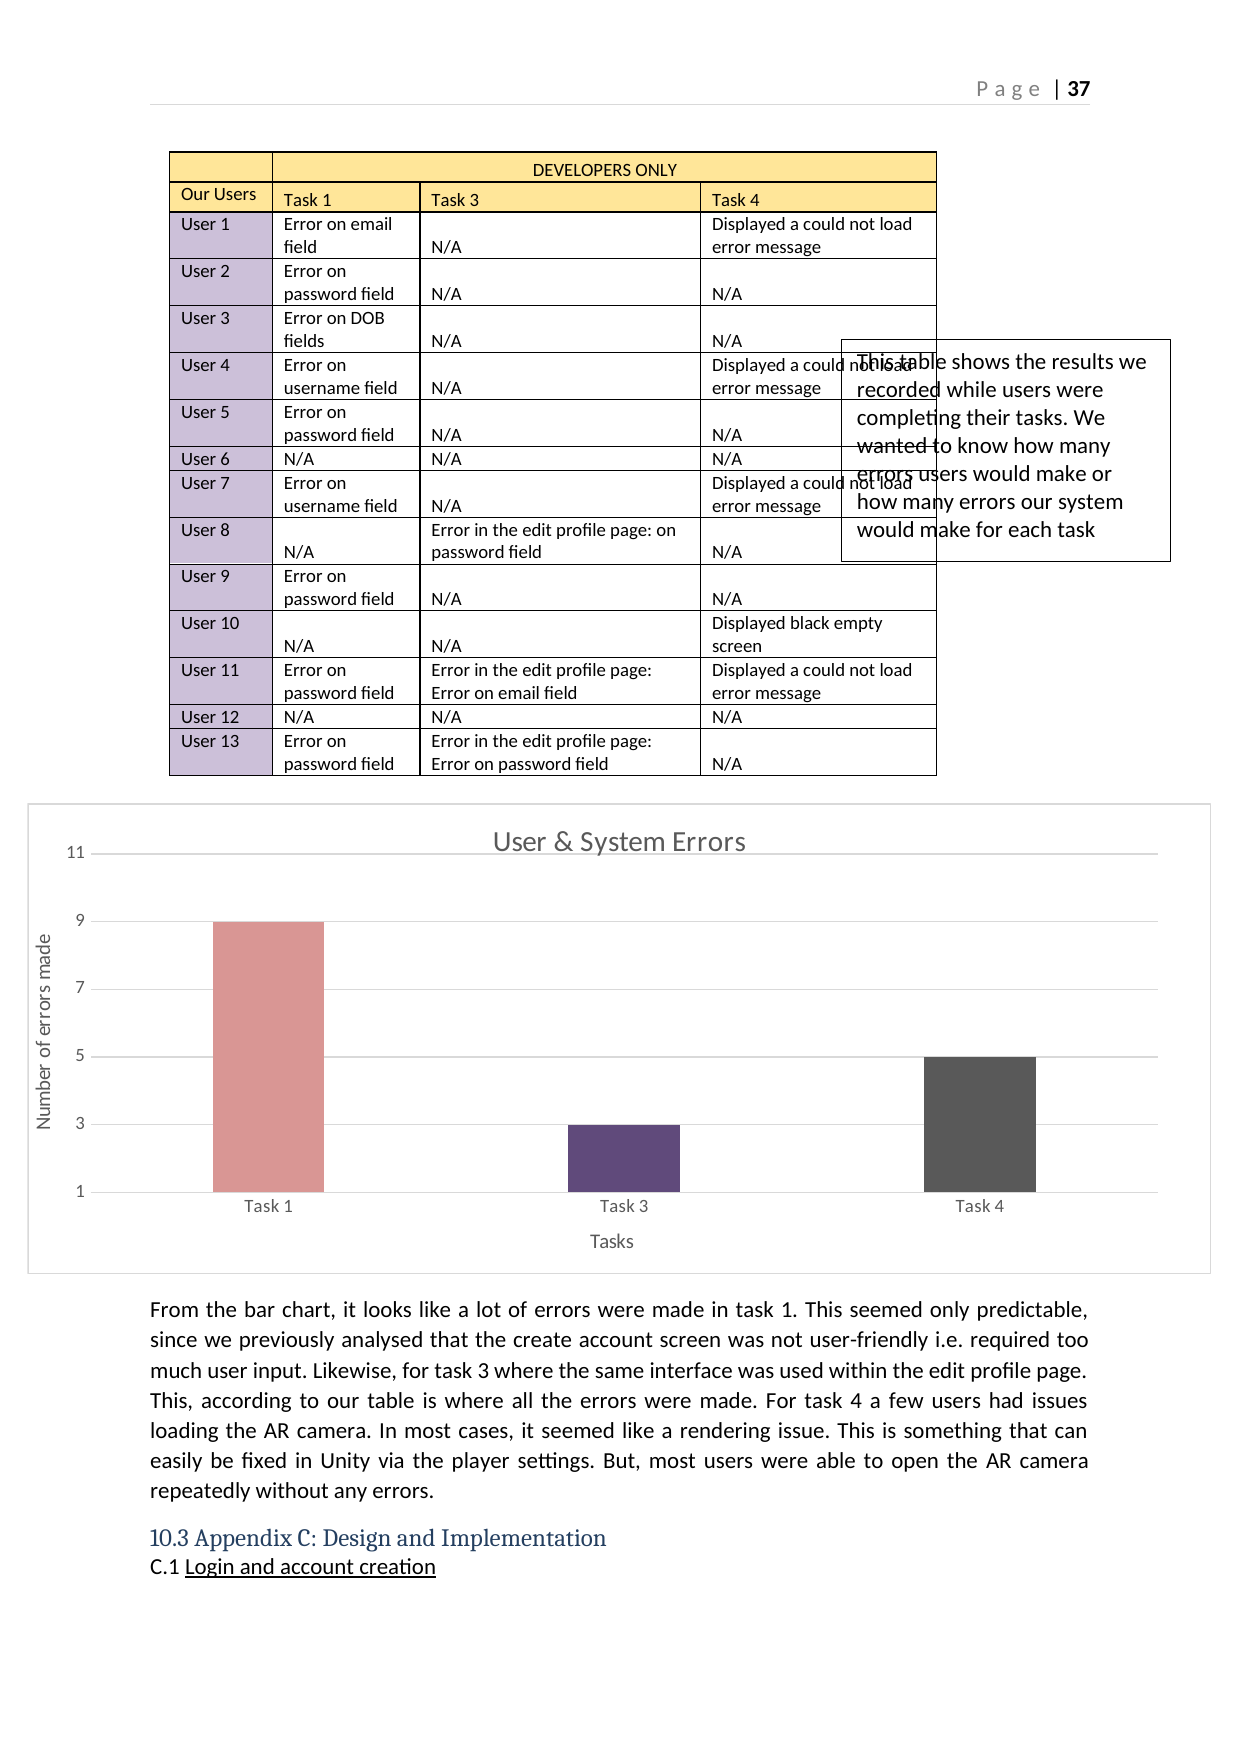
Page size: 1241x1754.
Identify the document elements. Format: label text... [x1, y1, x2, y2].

table_cell Error in the edit profile page: Error on email field [421, 658, 700, 704]
table_cell User 8 [170, 518, 272, 563]
table_cell N/A [701, 447, 936, 470]
table_cell N/A [421, 400, 700, 446]
table_cell Task 3 [421, 183, 700, 211]
text C.1 Login and account creation [150, 1552, 1090, 1580]
table_header DEVELOPERS ONLY [273, 153, 936, 181]
table_cell Error in the edit profile page: on password field [421, 518, 700, 563]
table_cell Displayed a could not load error message [701, 353, 936, 399]
table_cell Error on username field [273, 471, 419, 517]
table_cell Error on DOB fields [273, 306, 419, 352]
table_cell User 10 [170, 611, 272, 657]
table_cell User 6 [170, 447, 272, 470]
table_cell User 11 [170, 658, 272, 704]
table_cell Task 4 [701, 183, 936, 211]
table_cell N/A [273, 447, 419, 470]
table_cell N/A [273, 611, 419, 657]
table_cell N/A [273, 705, 419, 728]
text From the bar chart, it looks like a lot of errors were made in task 1. This seemed only predictable, since we previously analysed that the create account screen was not user-friendly i.e. required too much user input. Likewise, for task 3 where the same interface was used within the edit profile page. This, according to our table is where all the errors were made. For task 4 a few users had issues loading the AR camera. In most cases, it seemed like a rendering issue. This is something that can easily be fixed in Unity via the player settings. But, most users were able to open the AR camera repeatedly without any errors. [150, 1274, 1090, 1505]
table_cell Error on password field [273, 259, 419, 305]
table_cell Error on email field [273, 213, 419, 258]
table_cell N/A [421, 611, 700, 657]
table_cell N/A [421, 565, 700, 610]
table_cell User 4 [170, 353, 272, 399]
table_cell N/A [701, 400, 936, 446]
table_cell N/A [701, 306, 936, 352]
table_cell Error on password field [273, 565, 419, 610]
table_cell User 5 [170, 400, 272, 446]
table_cell Our Users [170, 183, 272, 211]
table_cell N/A [701, 705, 936, 728]
table_cell N/A [701, 518, 936, 563]
table_cell N/A [421, 447, 700, 470]
table_cell User 9 [170, 565, 272, 610]
table_cell Task 1 [273, 183, 419, 211]
table_cell N/A [421, 705, 700, 728]
table_cell N/A [421, 259, 700, 305]
table_cell N/A [421, 353, 700, 399]
table_cell Displayed a could not load error message [701, 471, 936, 517]
table_cell Displayed a could not load error message [701, 658, 936, 704]
table_cell N/A [273, 518, 419, 563]
table_cell N/A [421, 306, 700, 352]
table_cell Error in the edit profile page: Error on password field [421, 729, 700, 775]
table_cell Error on password field [273, 729, 419, 775]
table_cell N/A [701, 259, 936, 305]
table_cell User 12 [170, 705, 272, 728]
table_cell Error on password field [273, 400, 419, 446]
table_cell User 13 [170, 729, 272, 775]
table_cell User 2 [170, 259, 272, 305]
table_cell Error on username field [273, 353, 419, 399]
table_header [170, 153, 272, 181]
table_cell Displayed a could not load error message [701, 213, 936, 258]
table_cell N/A [421, 213, 700, 258]
table_cell User 7 [170, 471, 272, 517]
table_cell N/A [421, 471, 700, 517]
table_cell User 1 [170, 213, 272, 258]
table_cell N/A [701, 729, 936, 775]
table_cell N/A [701, 565, 936, 610]
table_cell User 3 [170, 306, 272, 352]
table_cell Displayed black empty screen [701, 611, 936, 657]
table_cell Error on password field [273, 658, 419, 704]
subtitle 10.3 Appendix C: Design and Implementation [150, 1523, 1090, 1552]
